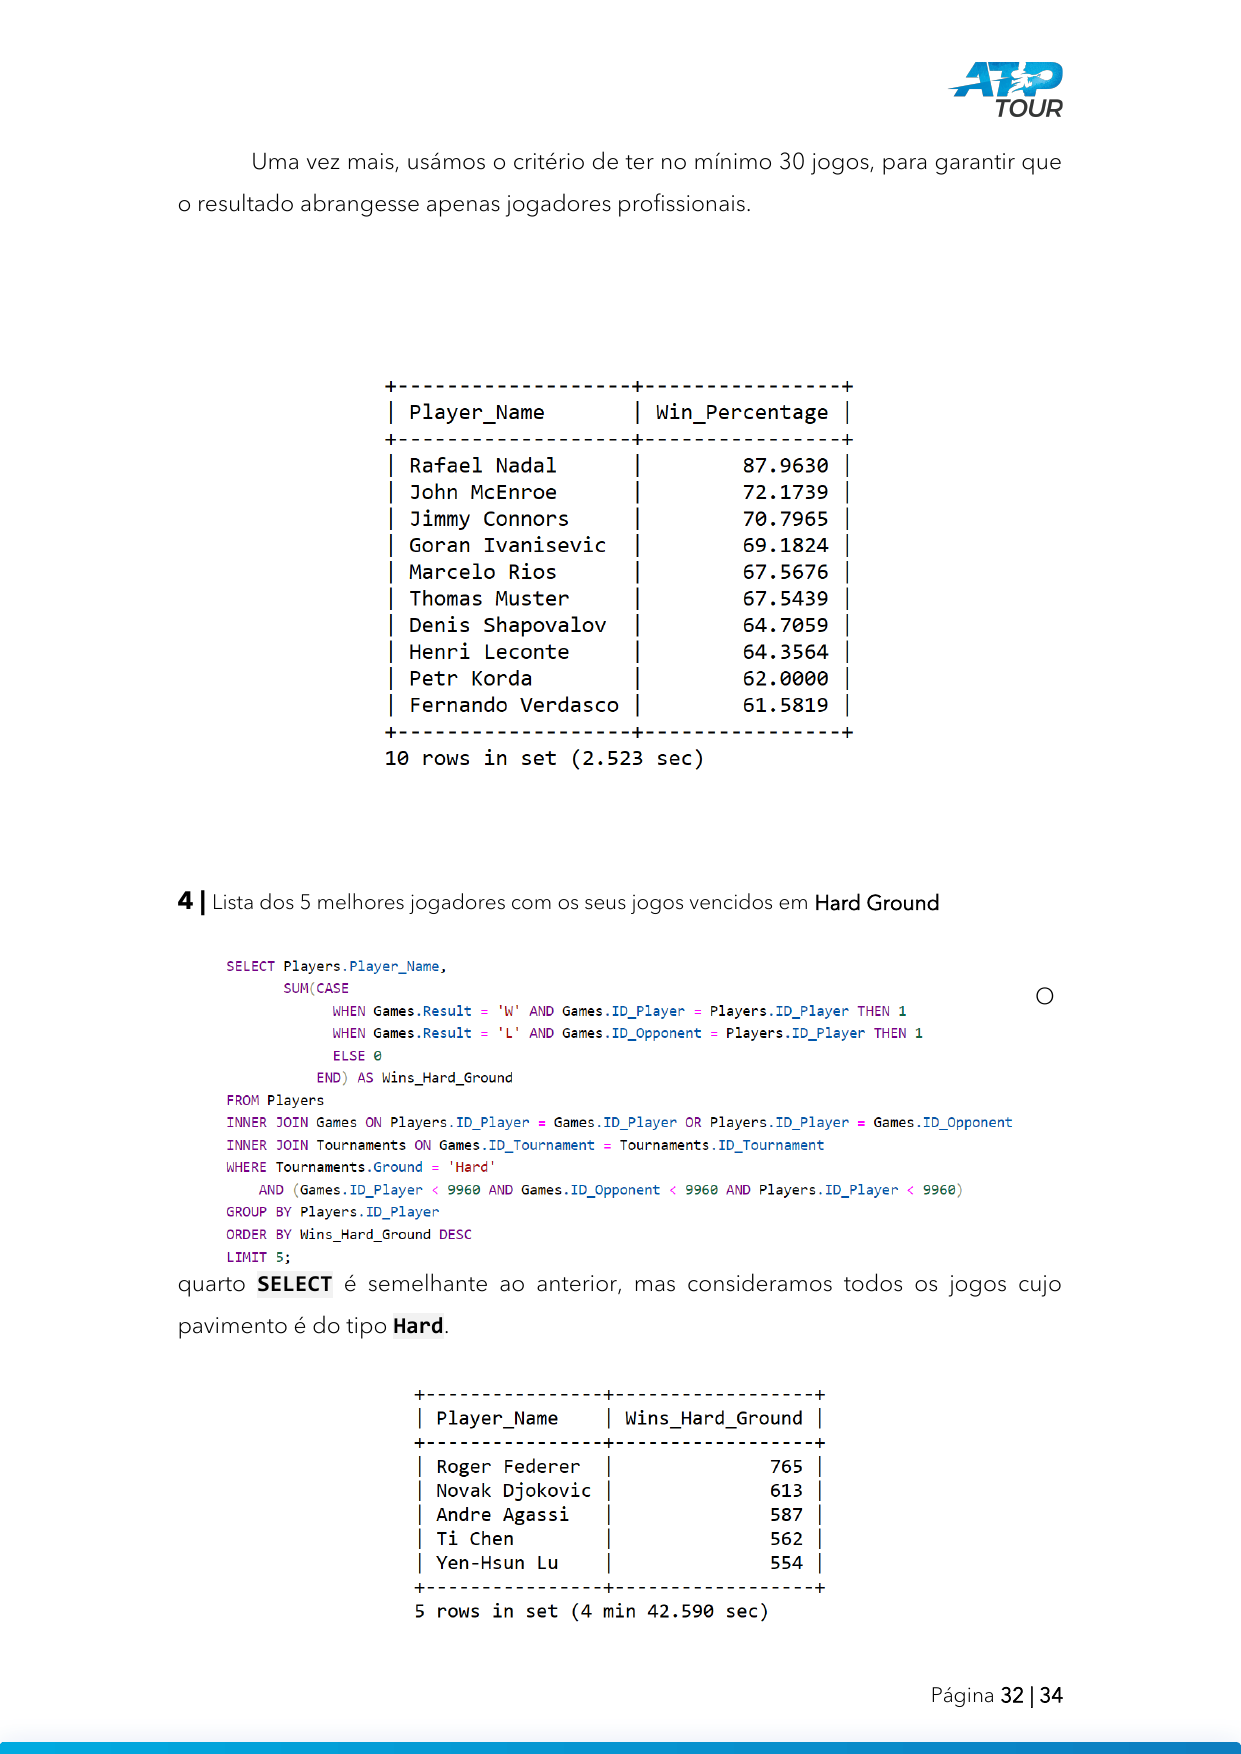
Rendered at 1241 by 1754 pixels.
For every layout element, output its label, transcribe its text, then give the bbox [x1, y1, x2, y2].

picture [382, 368, 859, 772]
picture [947, 62, 1063, 117]
text Uma vez mais, usámos o critério de ter no mínimo 30 jogos, para garantir que o resultado abrangesse apenas jogadores profissionais. [177, 148, 1063, 217]
picture [412, 1383, 828, 1626]
picture [224, 951, 1017, 1270]
text 4 | Lista dos 5 melhores jogadores com os seus jogos vencidos em Hard Ground [177, 886, 1063, 916]
